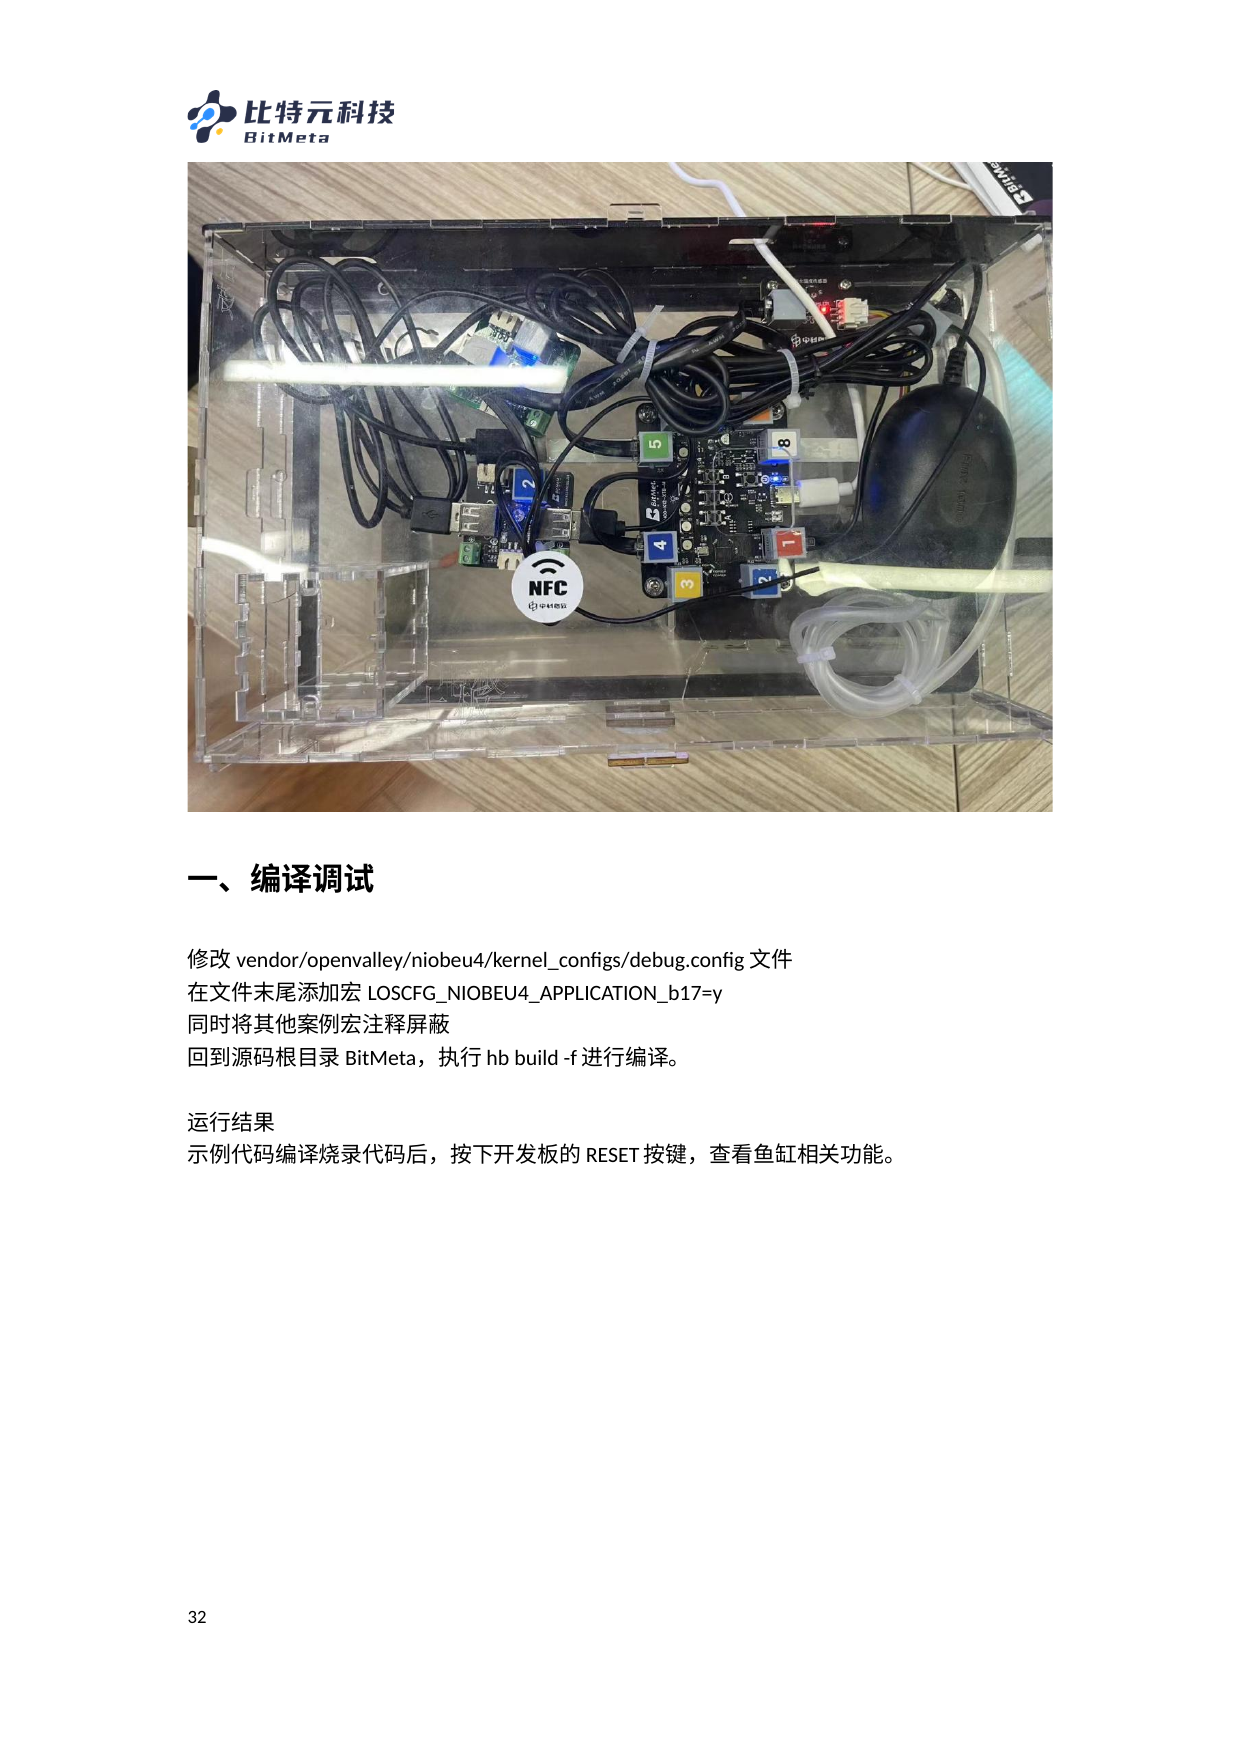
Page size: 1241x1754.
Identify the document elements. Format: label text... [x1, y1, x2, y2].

text 回到源码根目录BitMeta，执行hb build -f进行编译。 [187, 1039, 1053, 1072]
text 示例代码编译烧录代码后，按下开发板的RESET按键，查看鱼缸相关功能。 [187, 1137, 1053, 1169]
text 修改 vendor/openvalley/niobeu4/kernel_configs/debug.config 文件 [187, 942, 1053, 974]
text 同时将其他案例宏注释屏蔽 [187, 1007, 1053, 1039]
text 一、编译调试 [187, 844, 1053, 909]
picture [187, 162, 1053, 812]
picture [187, 90, 395, 143]
text 运行结果 [187, 1104, 1053, 1137]
text 在文件末尾添加宏 LOSCFG_NIOBEU4_APPLICATION_b17=y [187, 974, 1053, 1007]
